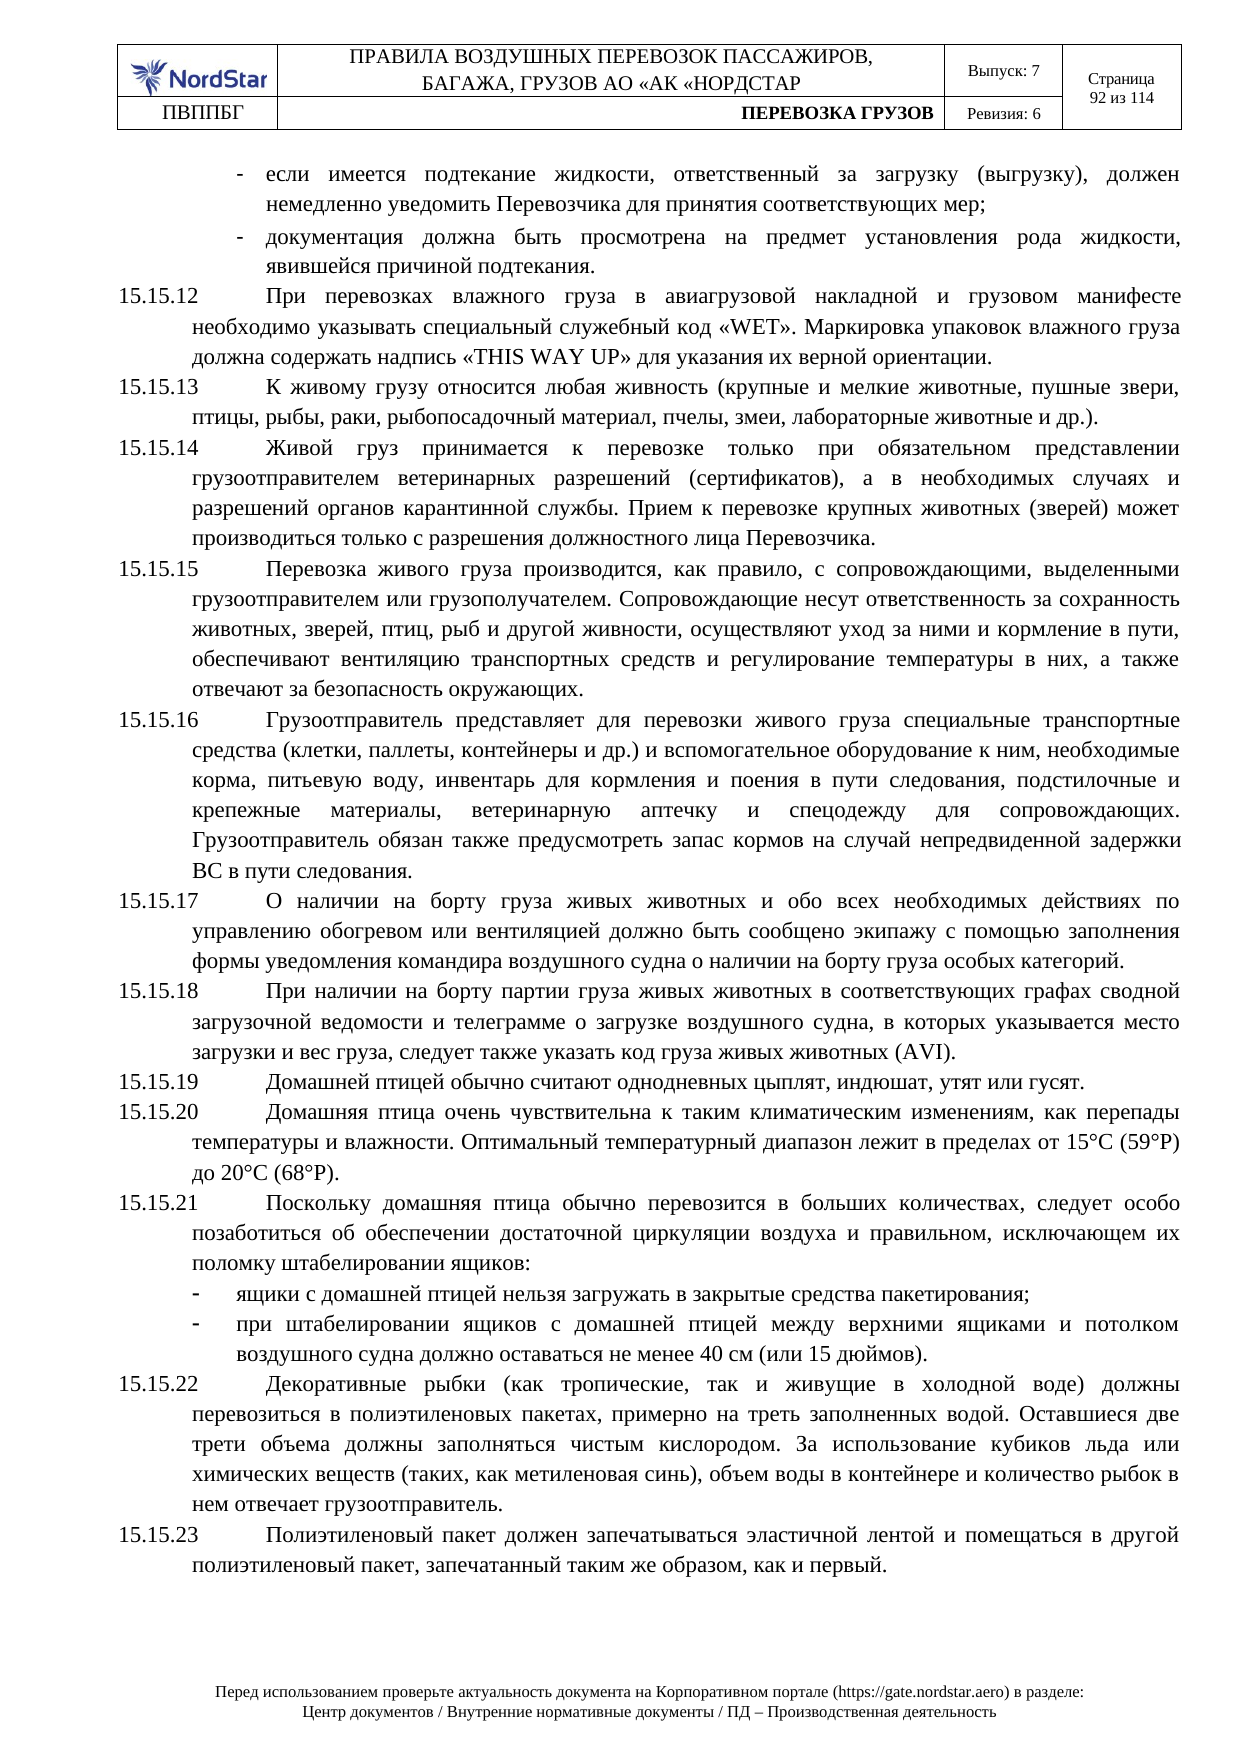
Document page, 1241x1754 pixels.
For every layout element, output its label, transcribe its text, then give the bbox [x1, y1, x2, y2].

list Живой груз принимается к перевозке только при обязательном представлении грузоотправителем ветеринарных разрешений (сертификатов), а в необходимых случаях и разрешений органов карантинной службы. Прием к перевозке крупных животных (зверей) может производиться только с разрешения должностного лица Перевозчика. [118, 434, 1181, 551]
list О наличии на борту груза живых животных и обо всех необходимых действиях по управлению обогревом или вентиляцией должно быть сообщено экипажу с помощью заполнения формы уведомления командира воздушного судна о наличии на борту груза особых категорий. [118, 887, 1181, 974]
list при штабелировании ящиков с домашней птицей между верхними ящиками и потолком воздушного судна должно оставаться не менее 40 см (или 15 дюймов). [192, 1310, 1181, 1366]
list К живому грузу относится любая живность (крупные и мелкие животные, пушные звери, птицы, рыбы, раки, рыбопосадочный материал, пчелы, змеи, лабораторные животные и др.). [118, 373, 1181, 430]
list Домашней птицей обычно считают однодневных цыплят, индюшат, утят или гусят. [118, 1068, 1196, 1094]
list Домашняя птица очень чувствительна к таким климатическим изменениям, как перепады температуры и влажности. Оптимальный температурный диапазон лежит в пределах от 15°С (59°Р) до 20°С (68°Р). [118, 1098, 1182, 1185]
list ящики с домашней птицей нельзя загружать в закрытые средства пакетирования; [192, 1279, 1196, 1306]
picture [130, 59, 267, 96]
list Перевозка живого груза производится, как правило, с сопровождающими, выделенными грузоотправителем или грузополучателем. Сопровождающие несут ответственность за сохранность животных, зверей, птиц, рыб и другой живности, осуществляют уход за ними и кормление в пути, обеспечивают вентиляцию транспортных средств и регулирование температуры в них, а также отвечают за безопасность окружающих. [118, 554, 1181, 702]
list При наличии на борту партии груза живых животных в соответствующих графах сводной загрузочной ведомости и телеграмме о загрузке воздушного судна, в которых указывается место загрузки и вес груза, следует также указать код груза живых животных (АVI). [118, 978, 1181, 1064]
list документация должна быть просмотрена на предмет установления рода жидкости, явившейся причиной подтекания. [236, 220, 1182, 279]
list если имеется подтекание жидкости, ответственный за загрузку (выгрузку), должен немедленно уведомить Перевозчика для принятия соответствующих мер; [236, 157, 1181, 216]
list При перевозках влажного груза в авиагрузовой накладной и грузовом манифесте необходимо указывать специальный служебный код «WET». Маркировка упаковок влажного груза должна содержать надпись «THIS WAY UP» для указания их верной ориентации. [118, 282, 1182, 369]
list Поскольку домашняя птица обычно перевозится в больших количествах, следует особо позаботиться об обеспечении достаточной циркуляции воздуха и правильном, исключающем их поломку штабелировании ящиков: [118, 1189, 1181, 1276]
list Декоративные рыбки (как тропические, так и живущие в холодной воде) должны перевозиться в полиэтиленовых пакетах, примерно на треть заполненных водой. Оставшиеся две трети объема должны заполняться чистым кислородом. За использование кубиков льда или химических веществ (таких, как метиленовая синь), объем воды в контейнере и количество рыбок в нем отвечает грузоотправитель. [118, 1369, 1181, 1517]
list Полиэтиленовый пакет должен запечатываться эластичной лентой и помещаться в другой полиэтиленовый пакет, запечатанный таким же образом, как и первый. [118, 1521, 1181, 1577]
list Грузоотправитель представляет для перевозки живого груза специальные транспортные средства (клетки, паллеты, контейнеры и др.) и вспомогательное оборудование к ним, необходимые корма, питьевую воду, инвентарь для кормления и поения в пути следования, подстилочные и крепежные материалы, ветеринарную аптечку и спецодежду для сопровождающих. Грузоотправитель обязан также предусмотреть запас кормов на случай непредвиденной задержки ВС в пути следования. [118, 706, 1182, 883]
